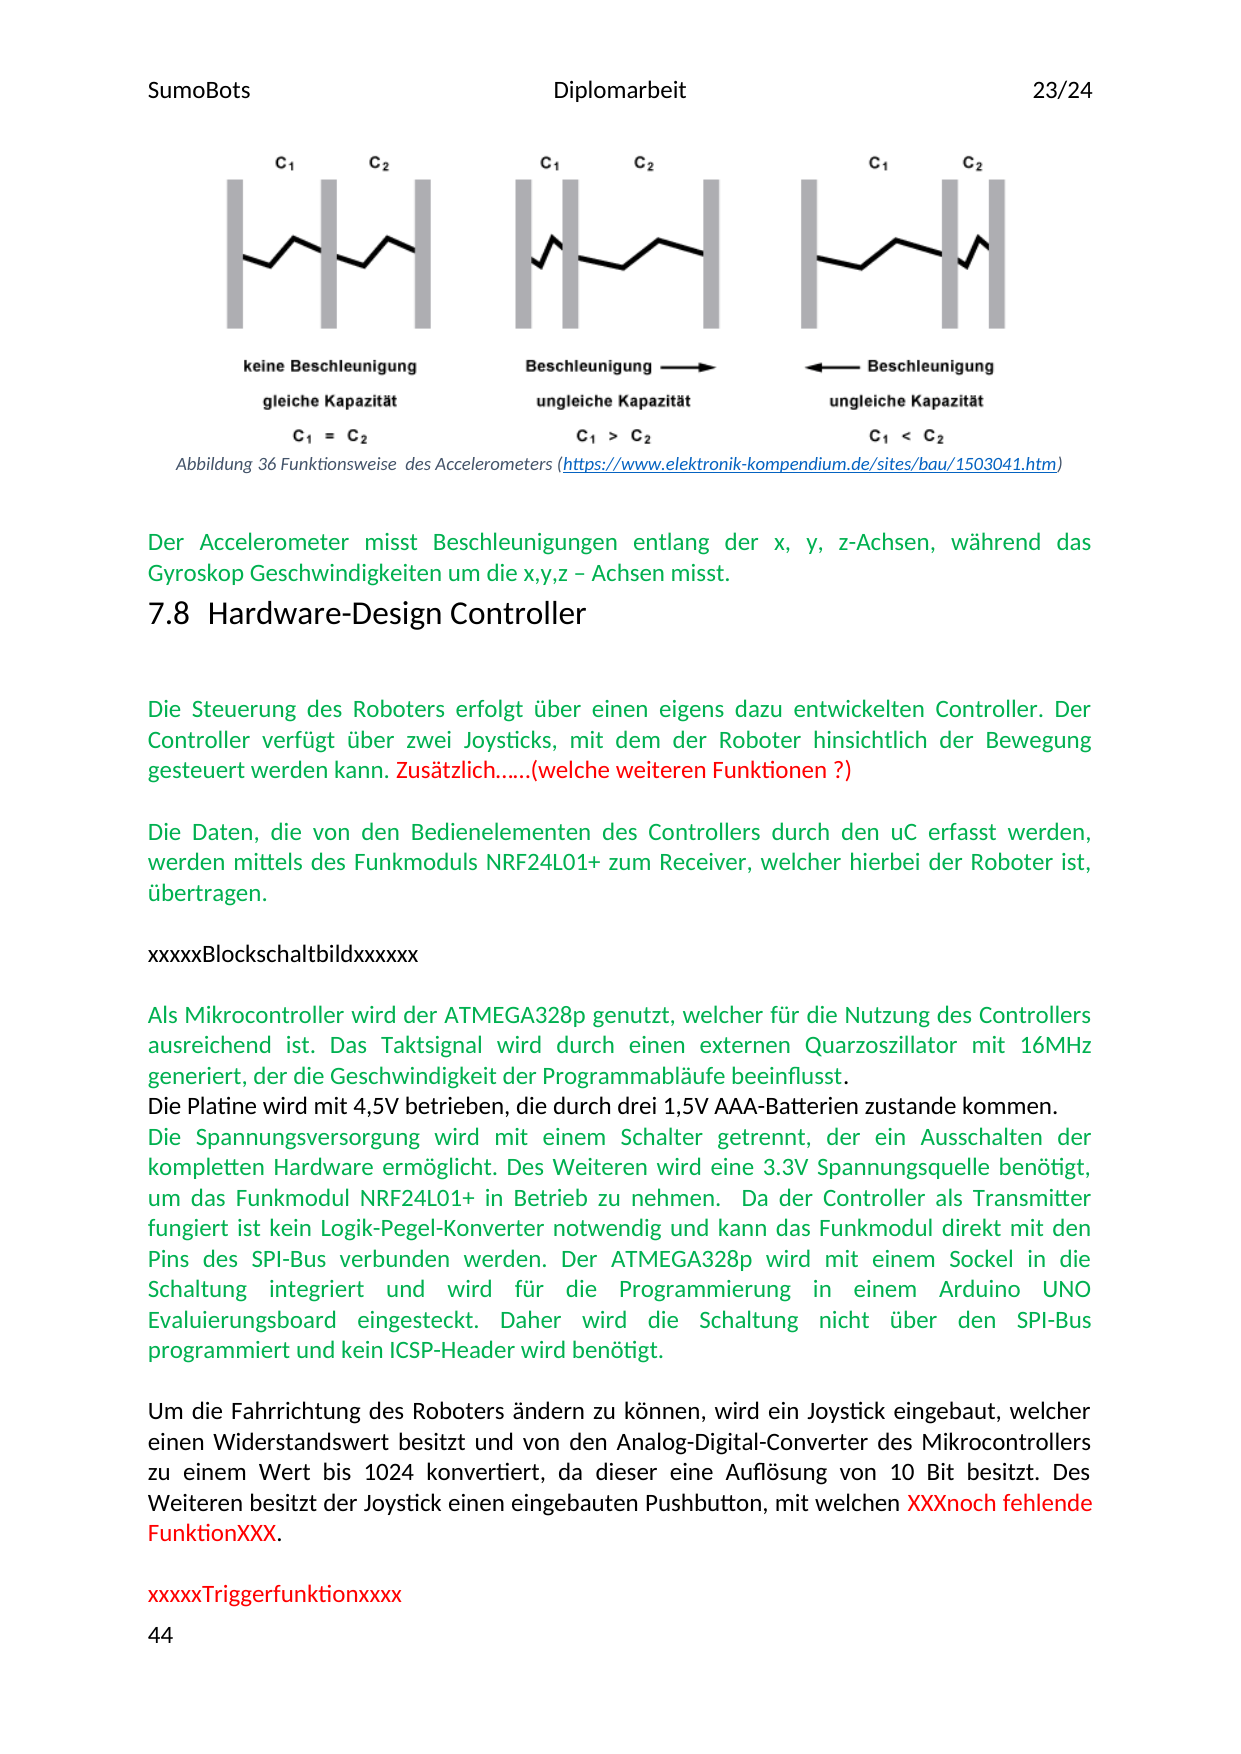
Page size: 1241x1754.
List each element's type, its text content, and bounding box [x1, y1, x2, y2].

text Die Daten, die von den Bedienelementen des Controllers durch den uC erfasst werden, werden mittels des Funkmoduls NRF24L01+ zum Receiver, welcher hierbei der Roboter ist, übertragen. [148, 816, 1093, 907]
text Der Accelerometer misst Beschleunigungen entlang der x, y, z-Achsen, während das Gyroskop Geschwindigkeiten um die x,y,z – Achsen misst. [148, 527, 1093, 588]
text xxxxxBlockschaltbildxxxxxx [148, 938, 1093, 968]
text Die Steuerung des Roboters erfolgt über einen eigens dazu entwickelten Controller. Der Controller verfügt über zwei Joysticks, mit dem der Roboter hinsichtlich der Bewegung gesteuert werden kann. Zusätzlich……(welche weiteren Funktionen ?) [148, 693, 1093, 785]
subtitle Hardware-Design Controller [148, 592, 1093, 632]
text Die Spannungsversorgung wird mit einem Schalter getrennt, der ein Ausschalten der kompletten Hardware ermöglicht. Des Weiteren wird eine 3.3V Spannungsquelle benötigt, um das Funkmodul NRF24L01+ in Betrieb zu nehmen. Da der Controller als Transmitter fungiert ist kein Logik-Pegel-Konverter notwendig und kann das Funkmodul direkt mit den Pins des SPI-Bus verbunden werden. Der ATMEGA328p wird mit einem Sockel in die Schaltung integriert und wird für die Programmierung in einem Arduino UNO Evaluierungsboard eingesteckt. Daher wird die Schaltung nicht über den SPI-Bus programmiert und kein ICSP-Header wird benötigt. [148, 1121, 1093, 1365]
text Die Platine wird mit 4,5V betrieben, die durch drei 1,5V AAA-Batterien zustande kommen. [148, 1090, 1093, 1121]
text xxxxxTriggerfunktionxxxx [148, 1579, 1093, 1609]
text Abbildung 36 Funktionsweise des Accelerometers (https://www.elektronik-kompendium.de/sites/bau/1503041.htm) [148, 452, 1093, 475]
text Um die Fahrrichtung des Roboters ändern zu können, wird ein Joystick eingebaut, welcher einen Widerstandswert besitzt und von den Analog-Digital-Converter des Mikrocontrollers zu einem Wert bis 1024 konvertiert, da dieser eine Auflösung von 10 Bit besitzt. Des Weiteren besitzt der Joystick einen eingebauten Pushbutton, mit welchen XXXnoch fehlende FunktionXXX. [148, 1396, 1093, 1548]
text Als Mikrocontroller wird der ATMEGA328p genutzt, welcher für die Nutzung des Controllers ausreichend ist. Das Taktsignal wird durch einen externen Quarzoszillator mit 16MHz generiert, der die Geschwindigkeit der Programmabläufe beeinflusst. [148, 999, 1093, 1090]
picture [204, 147, 1036, 453]
